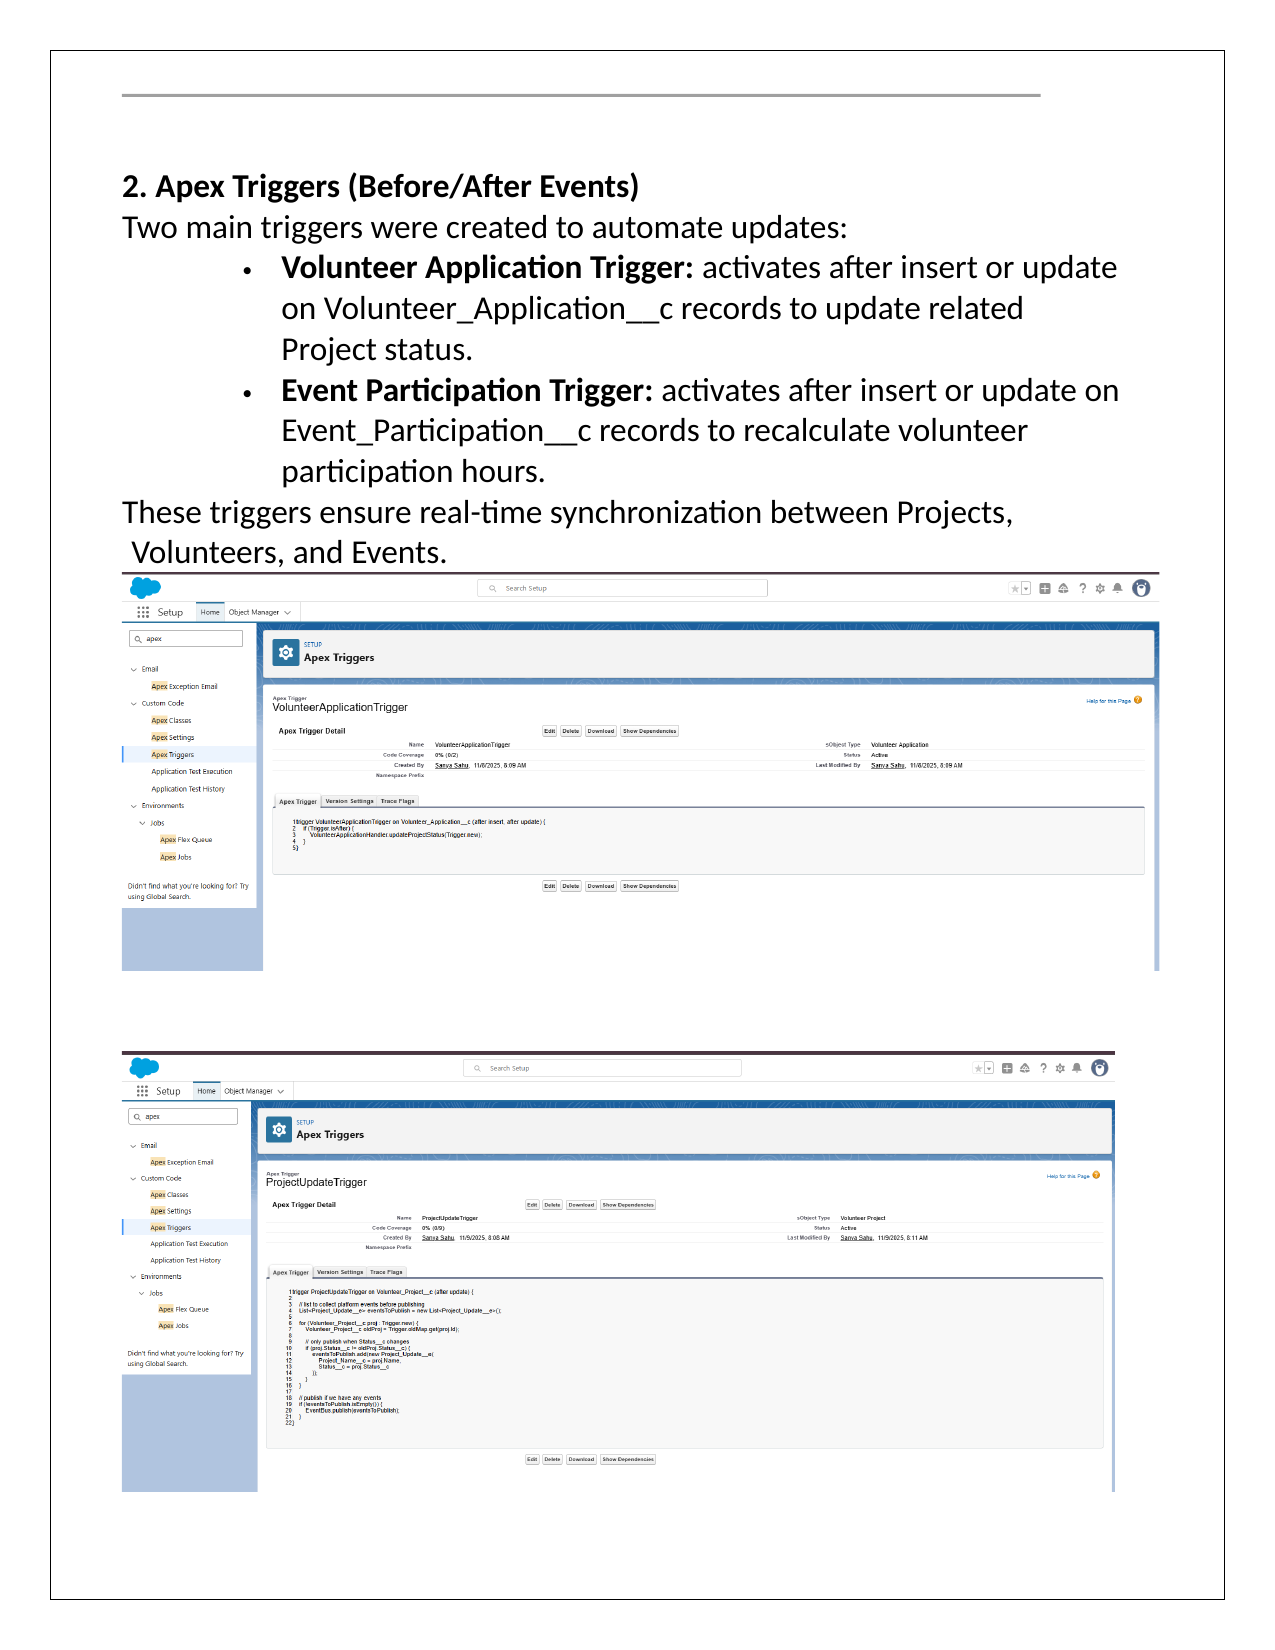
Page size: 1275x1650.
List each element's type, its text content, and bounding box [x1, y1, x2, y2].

list Event Participation Trigger: activates after insert or update on Event_Participation__c records to recalculate volunteer participation hours. [244, 369, 1125, 491]
text These triggers ensure real-time synchronization between Projects, Volunteers, and Events. [122, 491, 1125, 572]
list Volunteer Application Trigger: activates after insert or update on Volunteer_Application__c records to update related Project status. [244, 246, 1125, 369]
picture [121, 572, 1160, 971]
picture [121, 1051, 1115, 1492]
text 2. Apex Triggers (Before/After Events) [122, 165, 1125, 206]
text Two main triggers were created to automate updates: [122, 206, 1125, 246]
